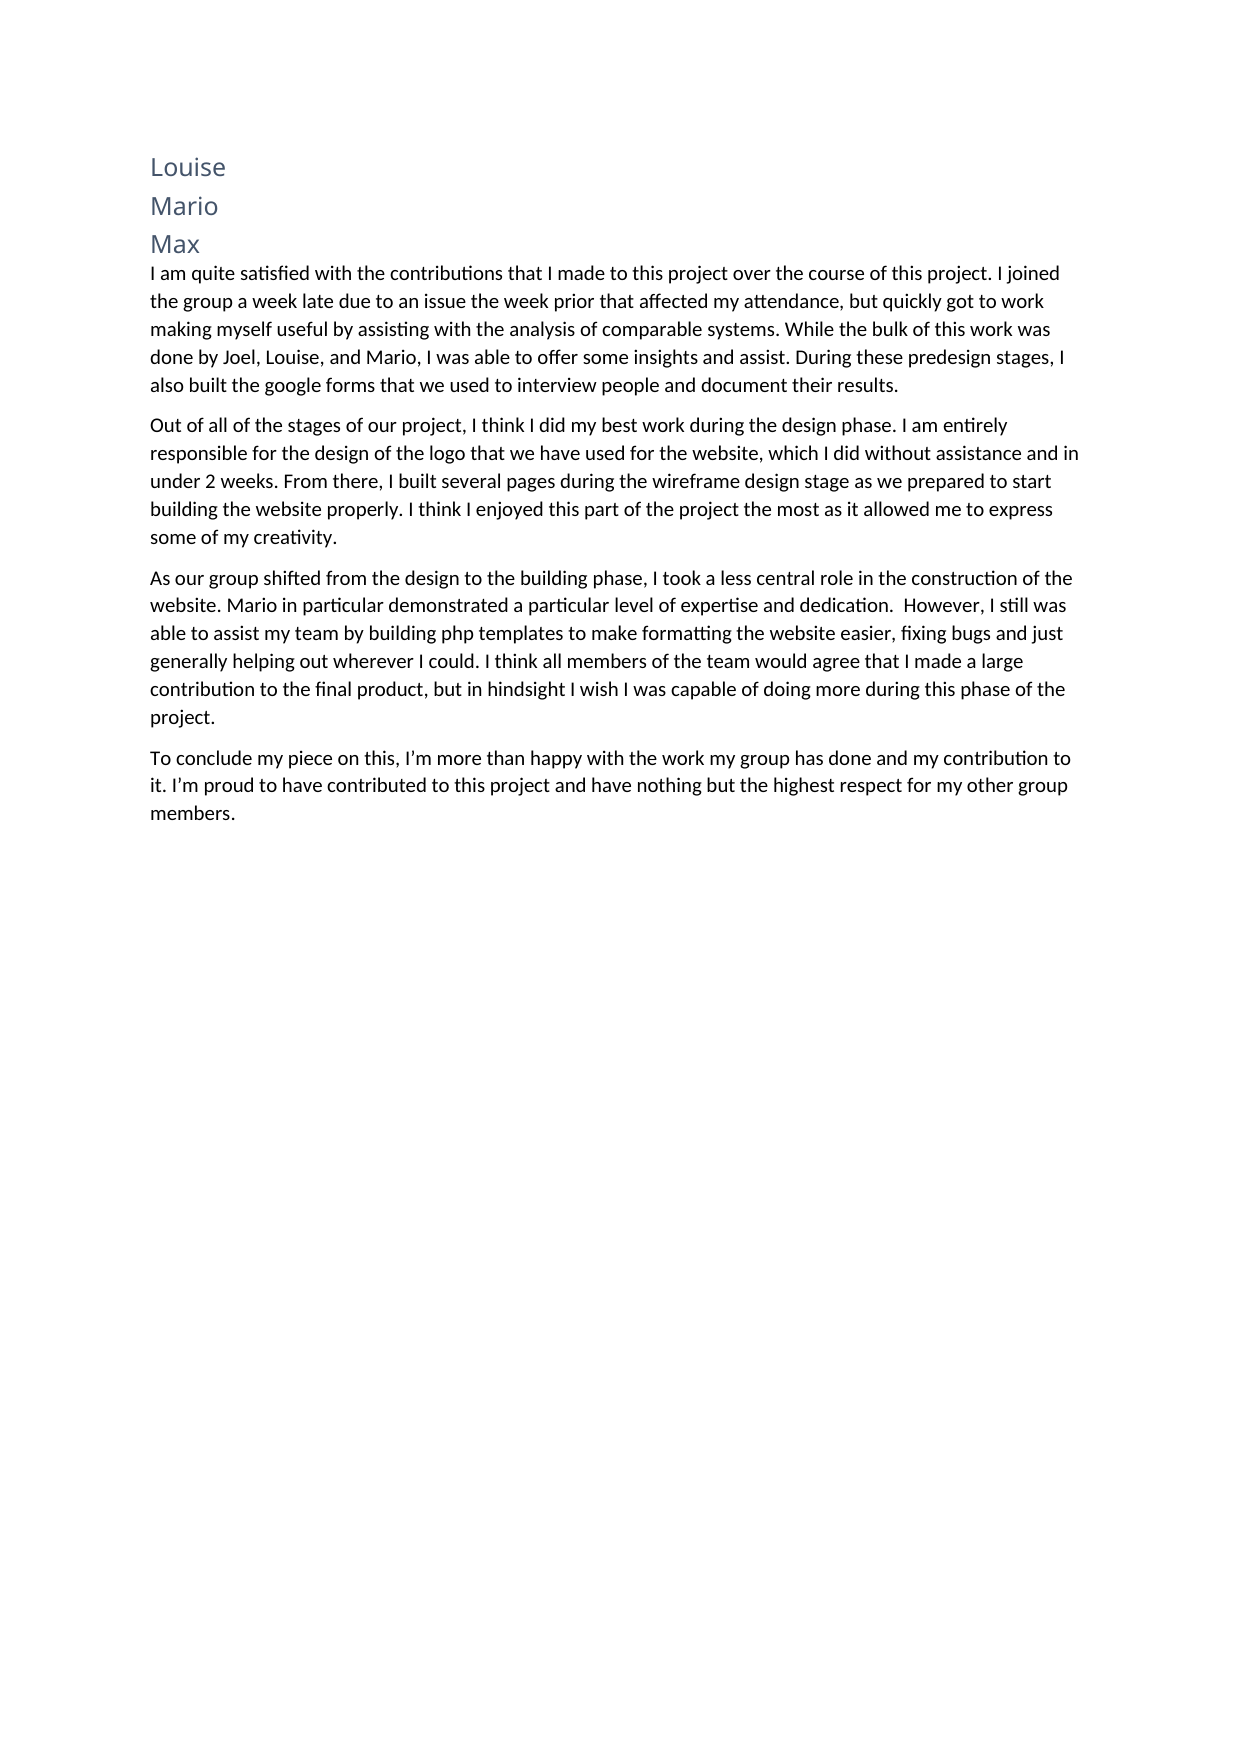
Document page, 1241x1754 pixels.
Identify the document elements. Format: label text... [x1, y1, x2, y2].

text Out of all of the stages of our project, I think I did my best work during the design phase. I am entirely responsible for the design of the logo that we have used for the website, which I did without assistance and in under 2 weeks. From there, I built several pages during the wireframe design stage as we prepared to start building the website properly. I think I enjoyed this part of the project the most as it allowed me to express some of my creativity. [150, 413, 1090, 550]
subtitle Max [150, 226, 1090, 261]
text I am quite satisfied with the contributions that I made to this project over the course of this project. I joined the group a week late due to an issue the week prior that affected my attendance, but quickly got to work making myself useful by assisting with the analysis of comparable systems. While the bulk of this work was done by Joel, Louise, and Mario, I was able to offer some insights and assist. During these predesign stages, I also built the google forms that we used to interview people and document their results. [150, 261, 1090, 398]
subtitle Mario [150, 188, 1090, 222]
text As our group shifted from the design to the building phase, I took a less central role in the construction of the website. Mario in particular demonstrated a particular level of expertise and dedication. However, I still was able to assist my team by building php templates to make formatting the website easier, fixing bugs and just generally helping out wherever I could. I think all members of the team would agree that I made a large contribution to the final product, but in hindsight I wish I was capable of doing more during this phase of the project. [150, 565, 1090, 730]
subtitle Louise [150, 150, 1090, 184]
text To conclude my piece on this, I’m more than happy with the work my group has done and my contribution to it. I’m proud to have contributed to this project and have nothing but the highest respect for my other group members. [150, 745, 1090, 826]
